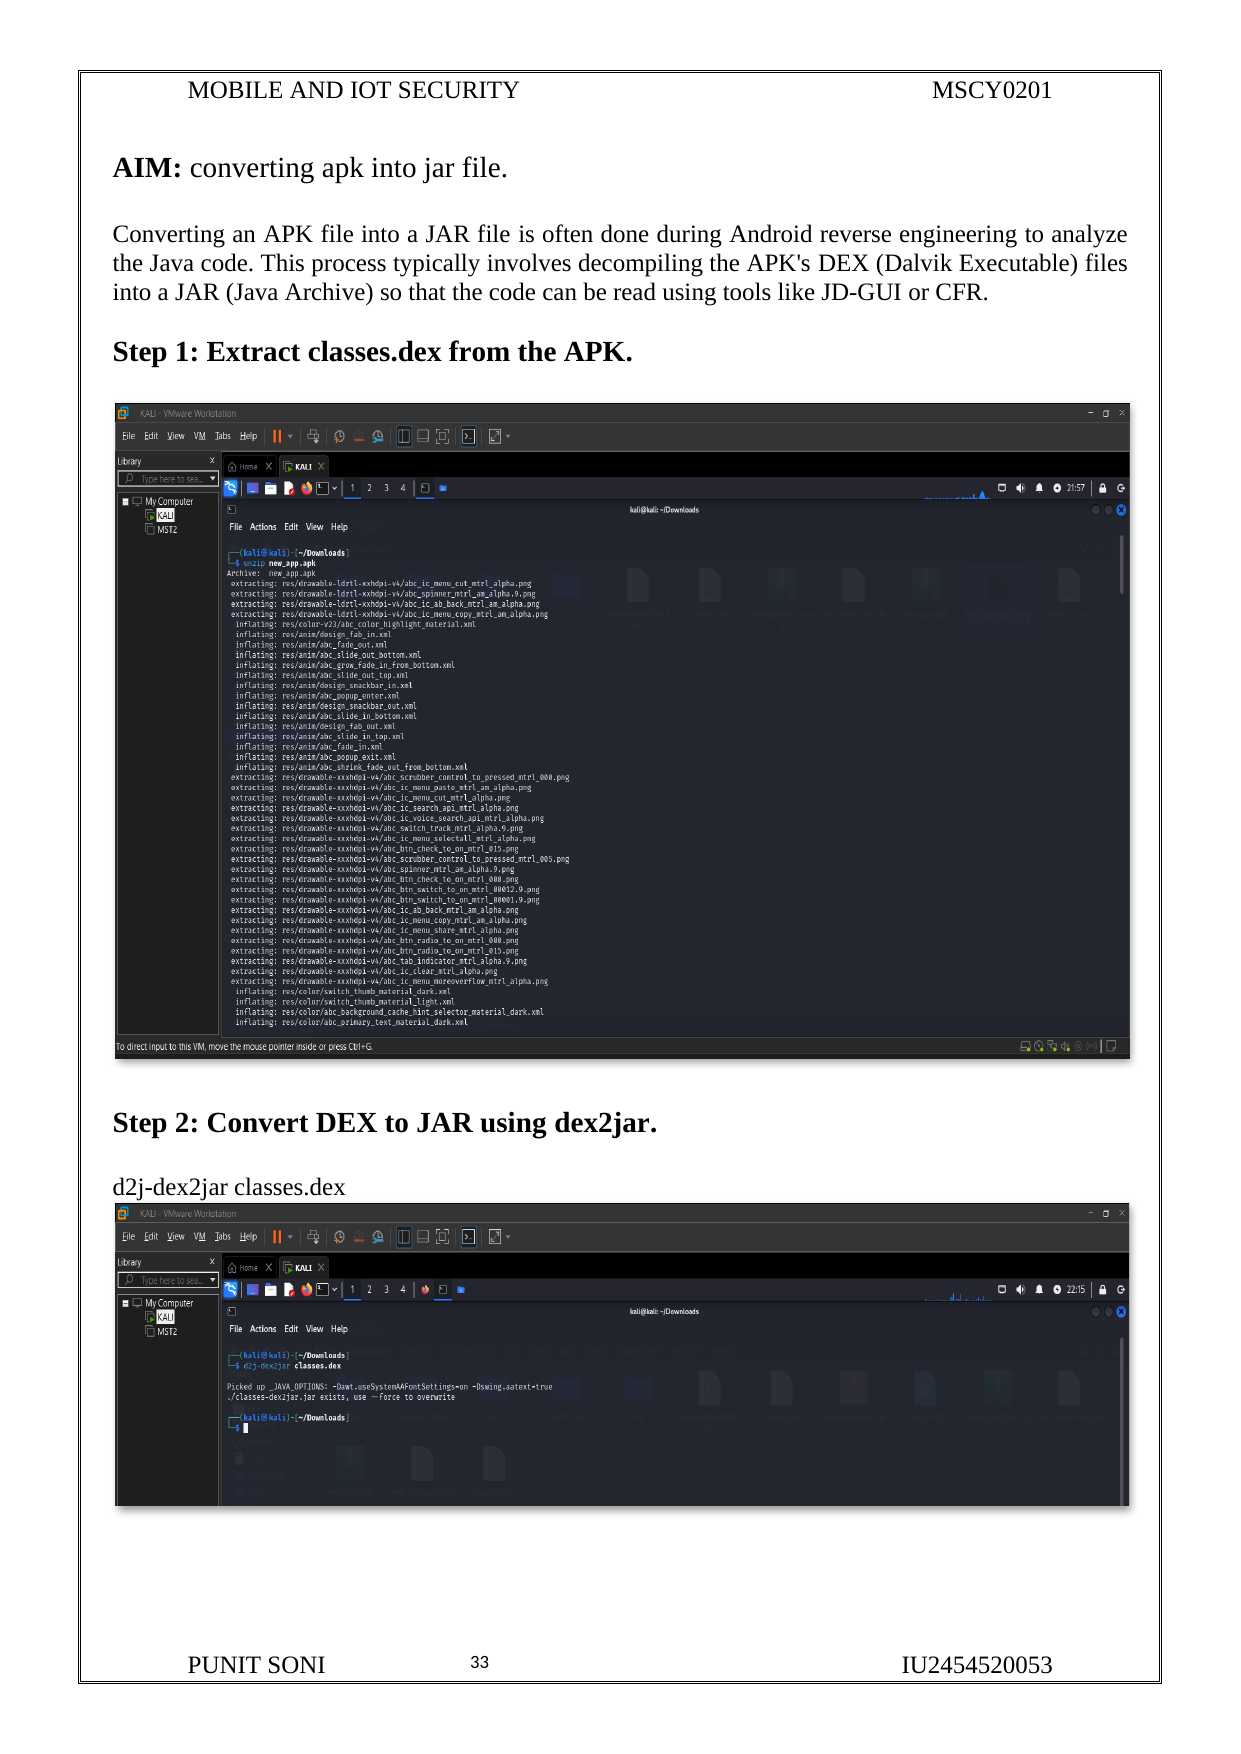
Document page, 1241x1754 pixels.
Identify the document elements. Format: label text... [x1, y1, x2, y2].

text AIM: converting apk into jar file. [112, 150, 1128, 183]
picture [115, 403, 1130, 1059]
text Step 1: Extract classes.dex from the APK. [112, 334, 1128, 368]
text Converting an APK file into a JAR file is often done during Android reverse engineering to analyze the Java code. This process typically involves decompiling the APK's DEX (Dalvik Executable) files into a JAR (Java Archive) so that the code can be read using tools like JD-GUI or CFR. [112, 219, 1128, 305]
text d2j-dex2jar classes.dex [112, 1172, 1128, 1201]
picture [115, 1203, 1130, 1506]
text Step 2: Convert DEX to JAR using dex2jar. [112, 1105, 1128, 1138]
